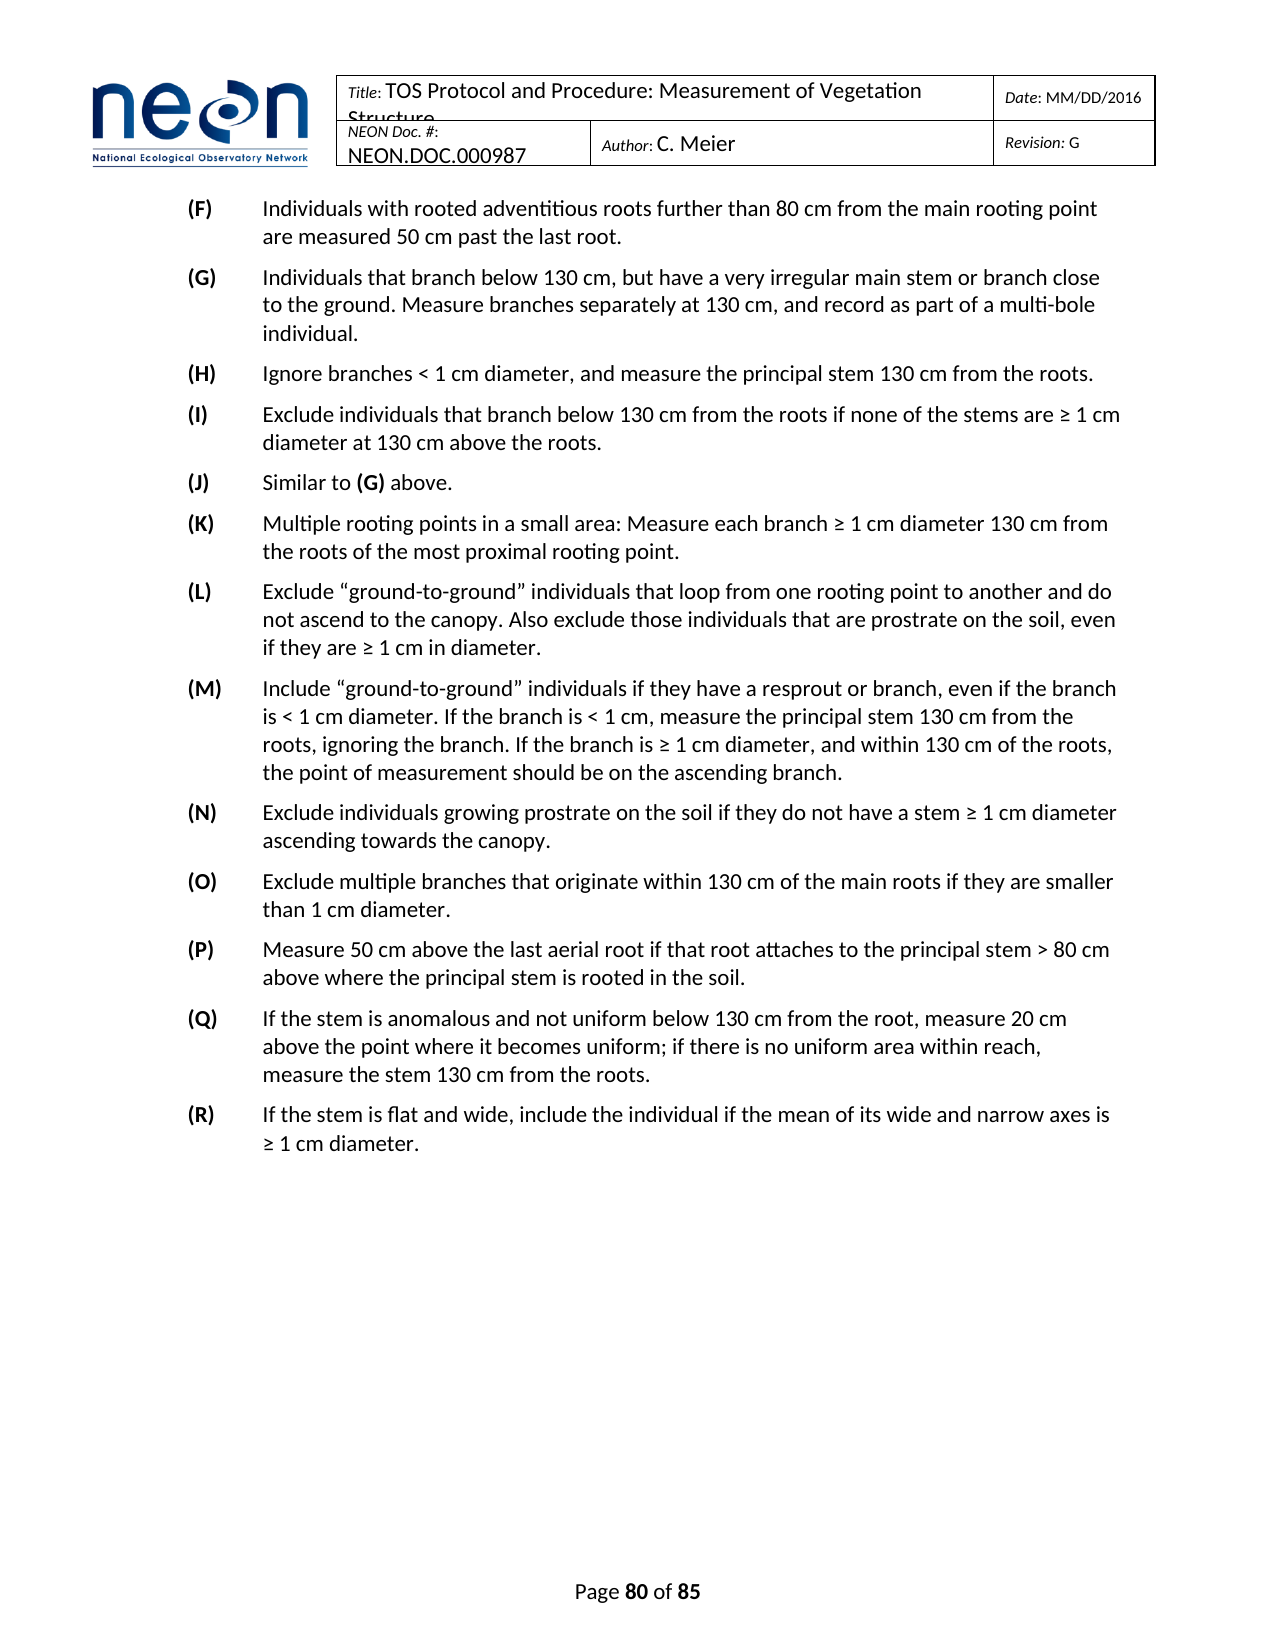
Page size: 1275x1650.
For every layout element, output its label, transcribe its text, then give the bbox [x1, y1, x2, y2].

list Exclude individuals that branch below 130 cm from the roots if none of the stems are ≥ 1 cm diameter at 130 cm above the roots. [187, 400, 1125, 456]
list Exclude individuals growing prostrate on the soil if they do not have a stem ≥ 1 cm diameter ascending towards the canopy. [187, 798, 1125, 854]
list Individuals with rooted adventitious roots further than 80 cm from the main rooting point are measured 50 cm past the last root. [187, 194, 1125, 250]
list Include “ground-to-ground” individuals if they have a resprout or branch, even if the branch is < 1 cm diameter. If the branch is < 1 cm, measure the principal stem 130 cm from the roots, ignoring the branch. If the branch is ≥ 1 cm diameter, and within 130 cm of the roots, the point of measurement should be on the ascending branch. [187, 674, 1125, 786]
list Individuals that branch below 130 cm, but have a very irregular main stem or branch close to the ground. Measure branches separately at 130 cm, and record as part of a multi-bole individual. [187, 263, 1125, 347]
list If the stem is flat and wide, include the individual if the mean of its wide and narrow axes is ≥ 1 cm diameter. [187, 1101, 1125, 1157]
list Ignore branches < 1 cm diameter, and measure the principal stem 130 cm from the roots. [187, 359, 1125, 387]
list Multiple rooting points in a small area: Measure each branch ≥ 1 cm diameter 130 cm from the roots of the most proximal rooting point. [187, 509, 1125, 565]
picture [77, 61, 308, 179]
list Exclude “ground-to-ground” individuals that loop from one rooting point to another and do not ascend to the canopy. Also exclude those individuals that are prostrate on the soil, even if they are ≥ 1 cm in diameter. [187, 577, 1125, 661]
list Exclude multiple branches that originate within 130 cm of the main roots if they are smaller than 1 cm diameter. [187, 867, 1125, 923]
list Measure 50 cm above the last aerial root if that root attaches to the principal stem > 80 cm above where the principal stem is rooted in the soil. [187, 936, 1125, 992]
list Similar to (G) above. [187, 468, 1125, 496]
list If the stem is anomalous and not uniform below 130 cm from the root, measure 20 cm above the point where it becomes uniform; if there is no uniform area within reach, measure the stem 130 cm from the roots. [187, 1004, 1125, 1088]
